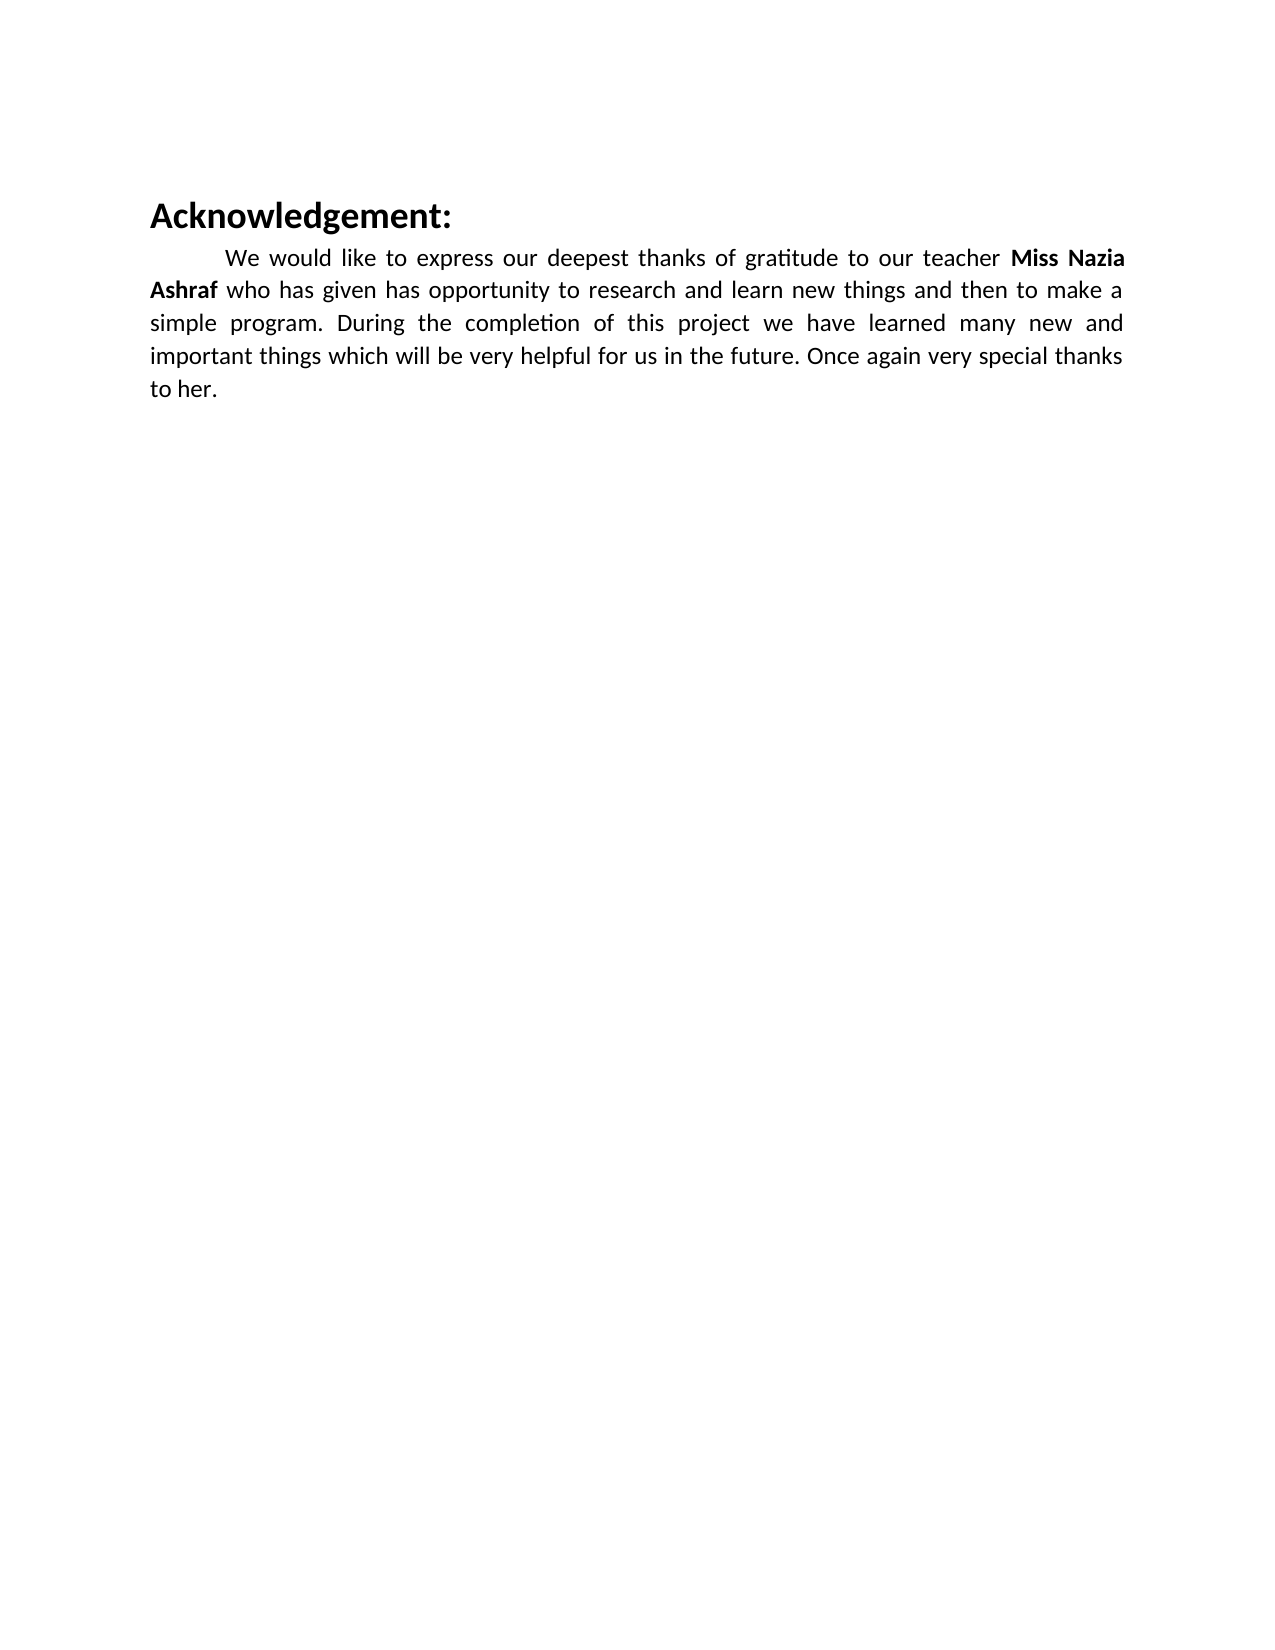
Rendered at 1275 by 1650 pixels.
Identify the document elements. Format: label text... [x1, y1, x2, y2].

text We would like to express our deepest thanks of gratitude to our teacher Miss Nazia Ashraf who has given has opportunity to research and learn new things and then to make a simple program. During the completion of this project we have learned many new and important things which will be very helpful for us in the future. Once again very special thanks to her. [150, 242, 1125, 404]
text Acknowledgement: [150, 192, 1125, 237]
